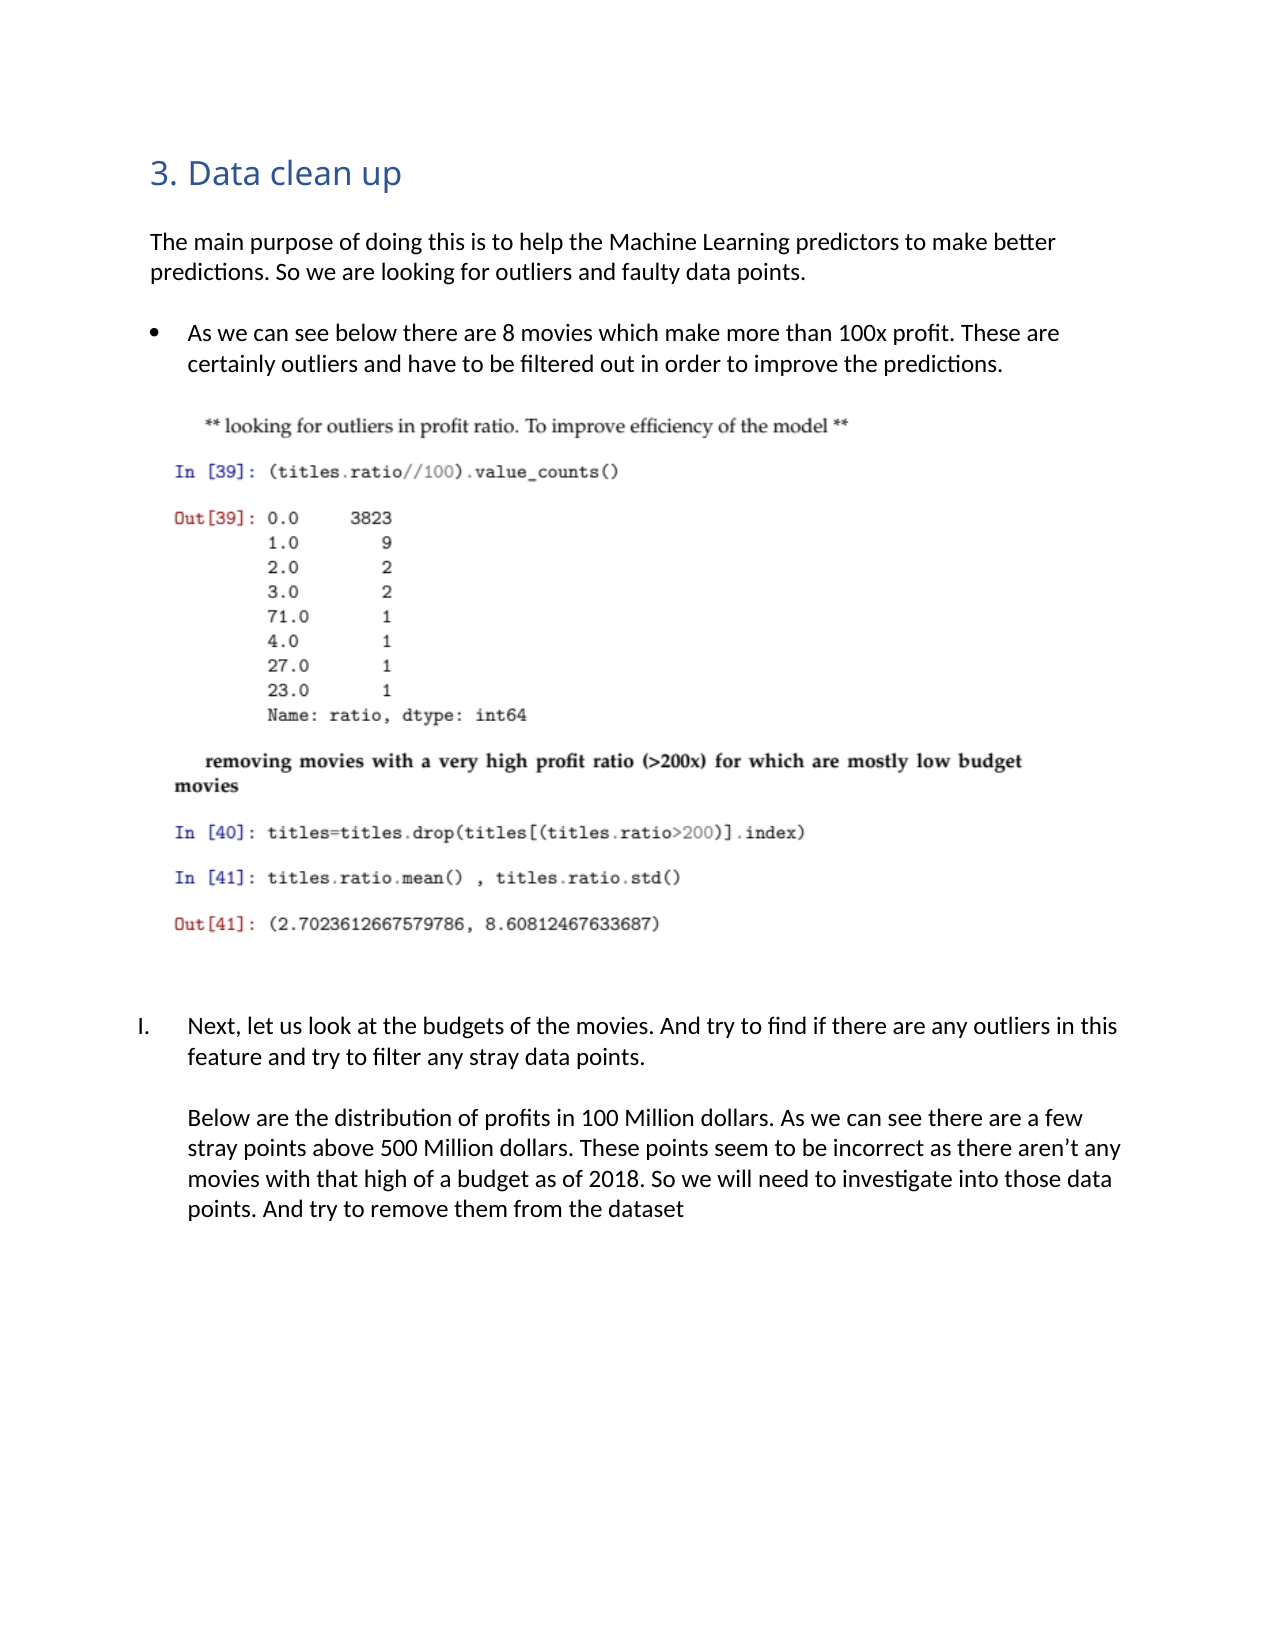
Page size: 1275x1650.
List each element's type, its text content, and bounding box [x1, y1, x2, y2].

text The main purpose of doing this is to help the Machine Learning predictors to make better predictions. So we are looking for outliers and faulty data points. [150, 226, 1125, 287]
subtitle Data clean up [150, 150, 1125, 195]
list Below are the distribution of profits in 100 Million dollars. As we can see there are a few stray points above 500 Million dollars. These points seem to be incorrect as there aren’t any movies with that high of a budget as of 2018. So we will need to investigate into those data points. And try to remove them from the dataset [187, 1102, 1125, 1224]
list Next, let us look at the budgets of the movies. And try to find if there are any outliers in this feature and try to filter any stray data points. [150, 1010, 1125, 1071]
list As we can see below there are 8 movies which make more than 100x profit. These are certainly outliers and have to be filtered out in order to improve the predictions. [150, 317, 1125, 378]
